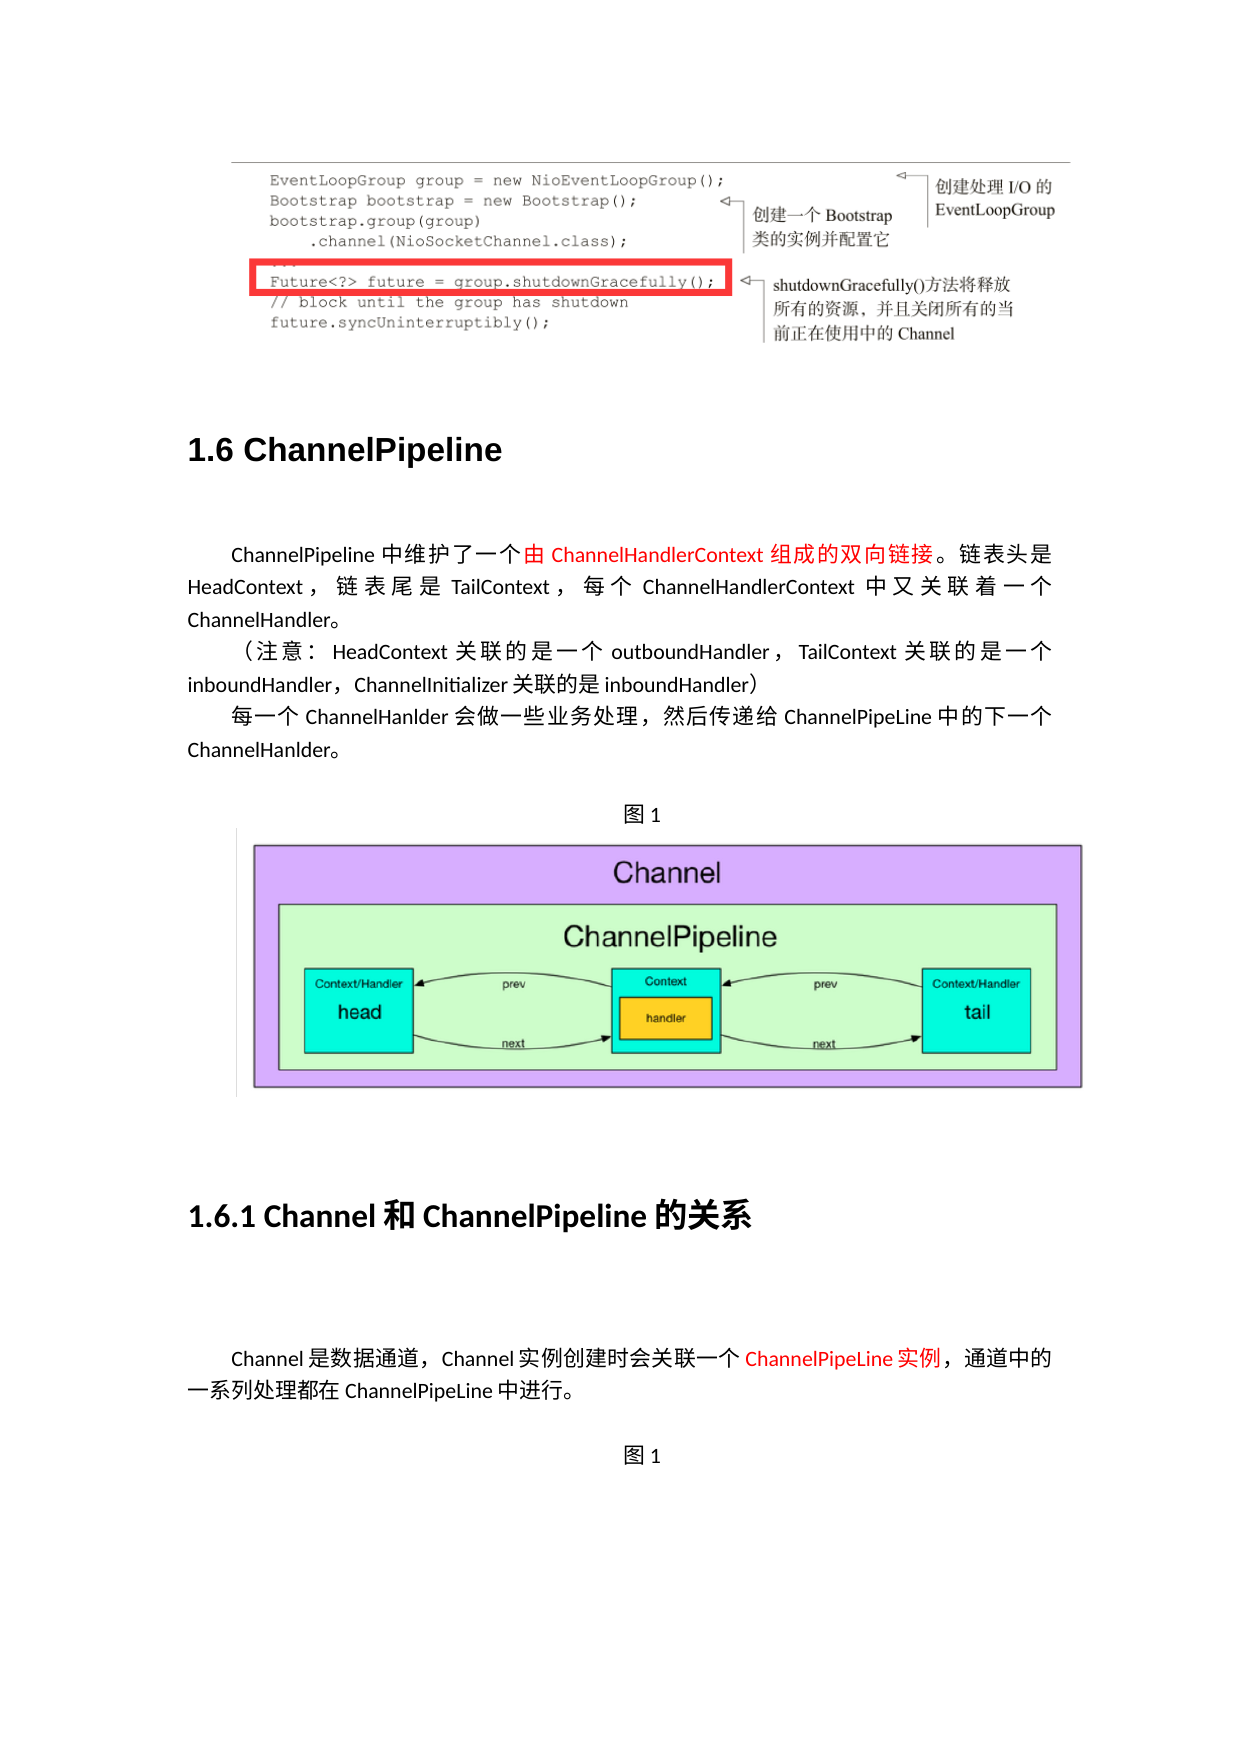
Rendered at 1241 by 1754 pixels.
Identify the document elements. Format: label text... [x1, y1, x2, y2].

picture [231, 828, 1097, 1097]
text ChannelPipeline中维护了一个由ChannelHandlerContext组成的双向链接。链表头是HeadContext，链表尾是TailContext，每个ChannelHandlerContext中又关联着一个ChannelHandler。 [187, 536, 1053, 634]
text Channel是数据通道，Channel实例创建时会关联一个ChannelPipeLine实例，通道中的一系列处理都在ChannelPipeLine中进行。 [187, 1340, 1053, 1405]
text （注意：HeadContext关联的是一个outboundHandler，TailContext关联的是一个inboundHandler，ChannelInitializer关联的是inboundHandler） [187, 634, 1053, 699]
subtitle ChannelPipeline [187, 417, 1053, 482]
text 每一个ChannelHanlder会做一些业务处理，然后传递给ChannelPipeLine中的下一个ChannelHanlder。 [187, 699, 1053, 764]
text 图1 [187, 1438, 1053, 1470]
text 图1 [187, 796, 1053, 829]
picture [231, 162, 1096, 362]
subtitle Channel和ChannelPipeline的关系 [187, 1181, 1053, 1246]
